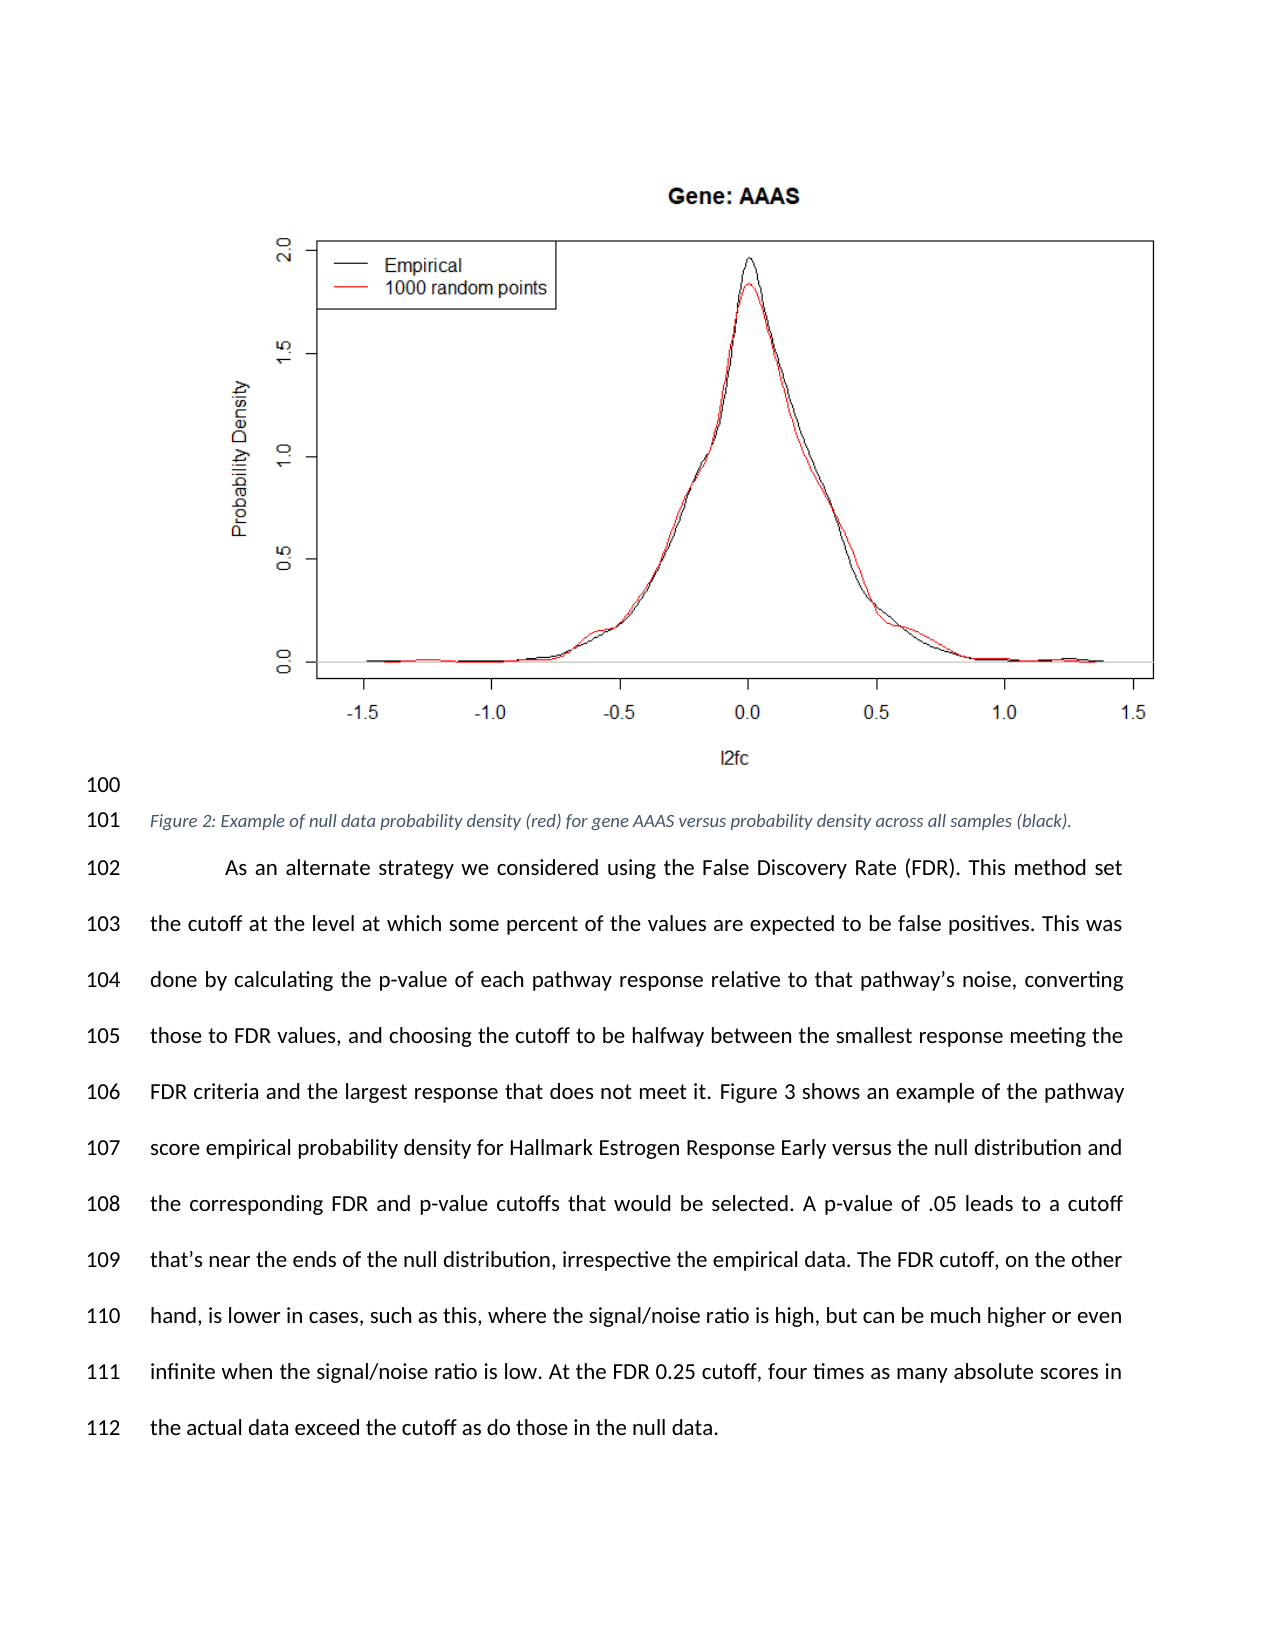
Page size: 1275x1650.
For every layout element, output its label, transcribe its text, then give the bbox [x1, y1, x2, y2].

text Figure : Example of null data probability density (red) for gene AAAS versus probability density across all samples (black). [150, 809, 1125, 832]
picture [225, 150, 1200, 793]
text As an alternate strategy we considered using the False Discovery Rate (FDR). This method set the cutoff at the level at which some percent of the values are expected to be false positives. This was done by calculating the p-value of each pathway response relative to that pathway’s noise, converting those to FDR values, and choosing the cutoff to be halfway between the smallest response meeting the FDR criteria and the largest response that does not meet it. Figure 3 shows an example of the pathway score empirical probability density for Hallmark Estrogen Response Early versus the null distribution and the corresponding FDR and p-value cutoffs that would be selected. A p-value of .05 leads to a cutoff that’s near the ends of the null distribution, irrespective the empirical data. The FDR cutoff, on the other hand, is lower in cases, such as this, where the signal/noise ratio is high, but can be much higher or even infinite when the signal/noise ratio is low. At the FDR 0.25 cutoff, four times as many absolute scores in the actual data exceed the cutoff as do those in the null data. [150, 853, 1125, 1442]
